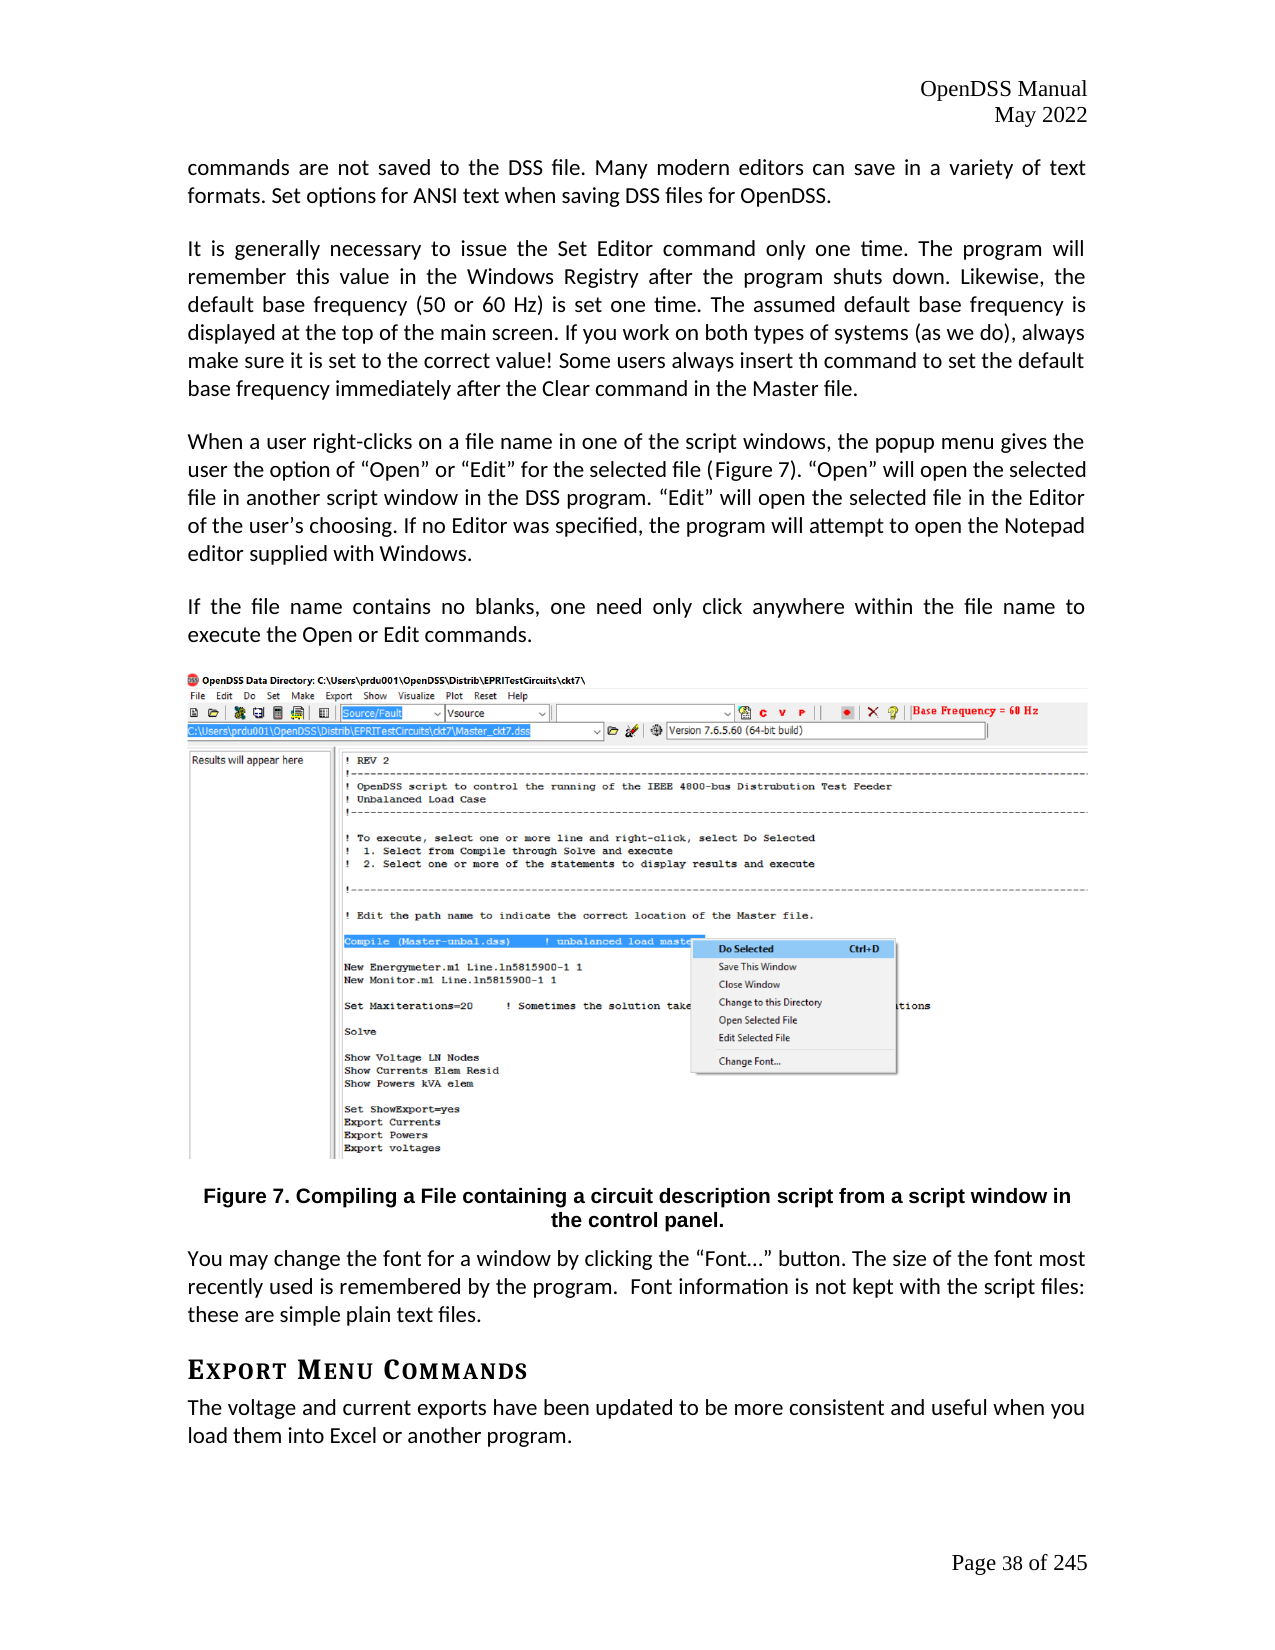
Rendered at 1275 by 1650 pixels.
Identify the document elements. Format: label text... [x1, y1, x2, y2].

picture [187, 673, 1088, 1159]
subtitle Export Menu Commands [187, 1353, 1087, 1386]
text Figure 7. Compiling a File containing a circuit description script from a script window in the control panel. [187, 1183, 1087, 1231]
text You may change the font for a window by clicking the “Font…” button. The size of the font most recently used is remembered by the program. Font information is not kept with the script files: these are simple plain text files. [187, 1244, 1087, 1328]
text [187, 153, 1087, 209]
text It is generally necessary to issue the Set Editor command only one time. The program will remember this value in the Windows Registry after the program shuts down. Likewise, the default base frequency (50 or 60 Hz) is set one time. The assumed default base frequency is displayed at the top of the main screen. If you work on both types of systems (as we do), always make sure it is set to the correct value! Some users always insert th command to set the default base frequency immediately after the Clear command in the Master file. [187, 234, 1087, 402]
text When a user right-clicks on a file name in one of the script windows, the popup menu gives the user the option of “Open” or “Edit” for the selected file (Figure 7). “Open” will open the selected file in another script window in the DSS program. “Edit” will open the selected file in the Editor of the user’s choosing. If no Editor was specified, the program will attempt to open the Notepad editor supplied with Windows. [187, 427, 1087, 567]
text If the file name contains no blanks, one need only click anywhere within the file name to execute the Open or Edit commands. [187, 592, 1087, 648]
text The voltage and current exports have been updated to be more consistent and useful when you load them into Excel or another program. [187, 1393, 1087, 1449]
